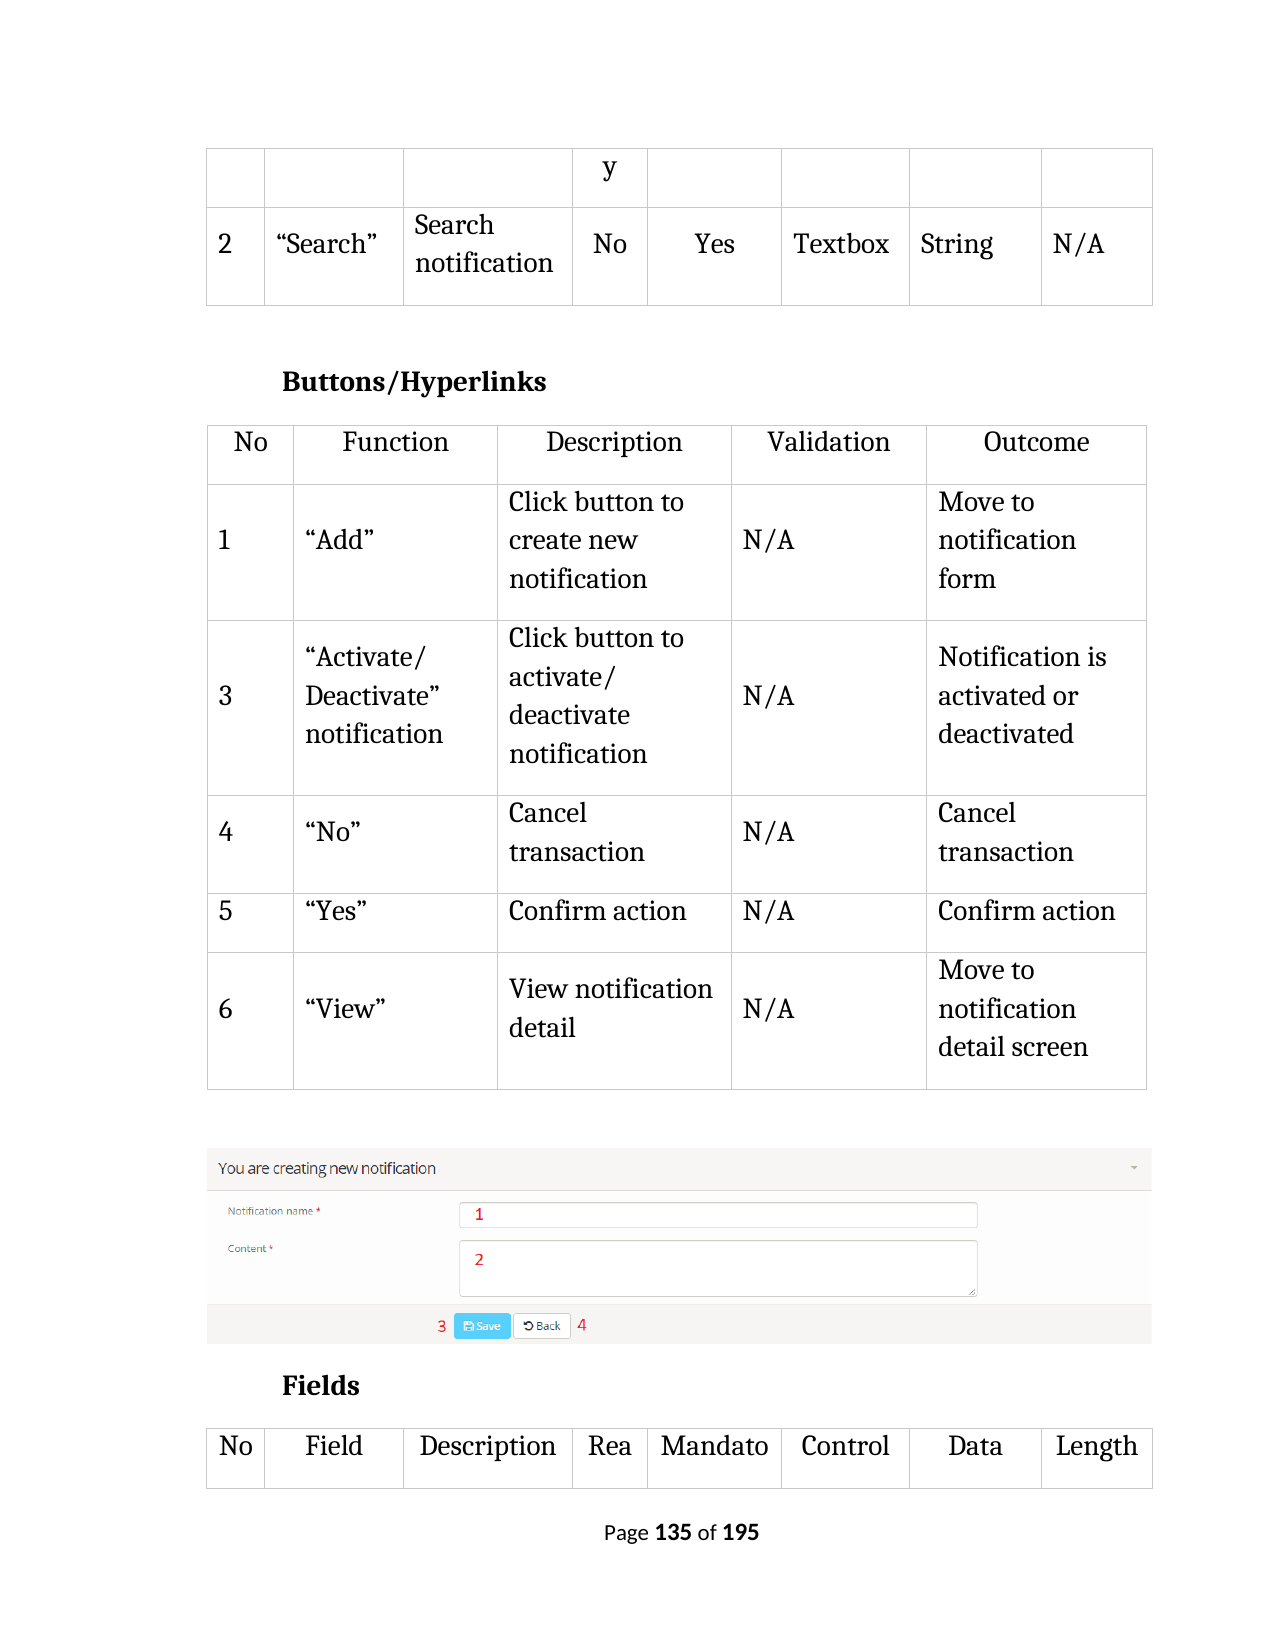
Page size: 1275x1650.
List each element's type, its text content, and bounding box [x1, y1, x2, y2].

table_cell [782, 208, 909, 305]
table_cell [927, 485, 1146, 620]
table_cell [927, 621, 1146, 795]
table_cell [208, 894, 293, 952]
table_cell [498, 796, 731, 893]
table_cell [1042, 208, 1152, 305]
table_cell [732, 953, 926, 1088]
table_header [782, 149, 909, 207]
text Buttons/Hyperlinks [282, 365, 1157, 399]
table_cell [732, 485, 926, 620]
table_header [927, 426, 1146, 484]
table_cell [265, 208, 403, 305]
text Fields [282, 1369, 1157, 1402]
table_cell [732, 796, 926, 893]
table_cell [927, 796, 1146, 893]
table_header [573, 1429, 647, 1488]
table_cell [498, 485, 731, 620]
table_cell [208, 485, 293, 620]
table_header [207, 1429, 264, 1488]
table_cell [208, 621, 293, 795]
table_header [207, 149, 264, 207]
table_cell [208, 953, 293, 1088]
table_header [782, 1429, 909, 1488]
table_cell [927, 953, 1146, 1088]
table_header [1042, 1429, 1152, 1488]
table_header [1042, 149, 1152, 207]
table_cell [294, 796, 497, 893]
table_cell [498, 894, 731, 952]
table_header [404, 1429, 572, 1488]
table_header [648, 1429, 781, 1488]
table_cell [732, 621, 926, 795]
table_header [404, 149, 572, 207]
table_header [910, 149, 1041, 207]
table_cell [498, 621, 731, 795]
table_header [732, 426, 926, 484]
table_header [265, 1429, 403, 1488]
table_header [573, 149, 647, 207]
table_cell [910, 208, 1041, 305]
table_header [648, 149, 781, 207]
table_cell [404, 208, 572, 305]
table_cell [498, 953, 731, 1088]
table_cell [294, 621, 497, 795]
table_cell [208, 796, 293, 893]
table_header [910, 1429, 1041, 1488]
picture [206, 1148, 1152, 1344]
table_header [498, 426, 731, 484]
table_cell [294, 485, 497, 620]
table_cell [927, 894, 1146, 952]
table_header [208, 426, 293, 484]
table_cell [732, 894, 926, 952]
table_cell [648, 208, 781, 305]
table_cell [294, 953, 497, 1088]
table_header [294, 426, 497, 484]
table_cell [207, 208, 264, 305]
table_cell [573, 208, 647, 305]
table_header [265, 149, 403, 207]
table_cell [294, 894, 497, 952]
